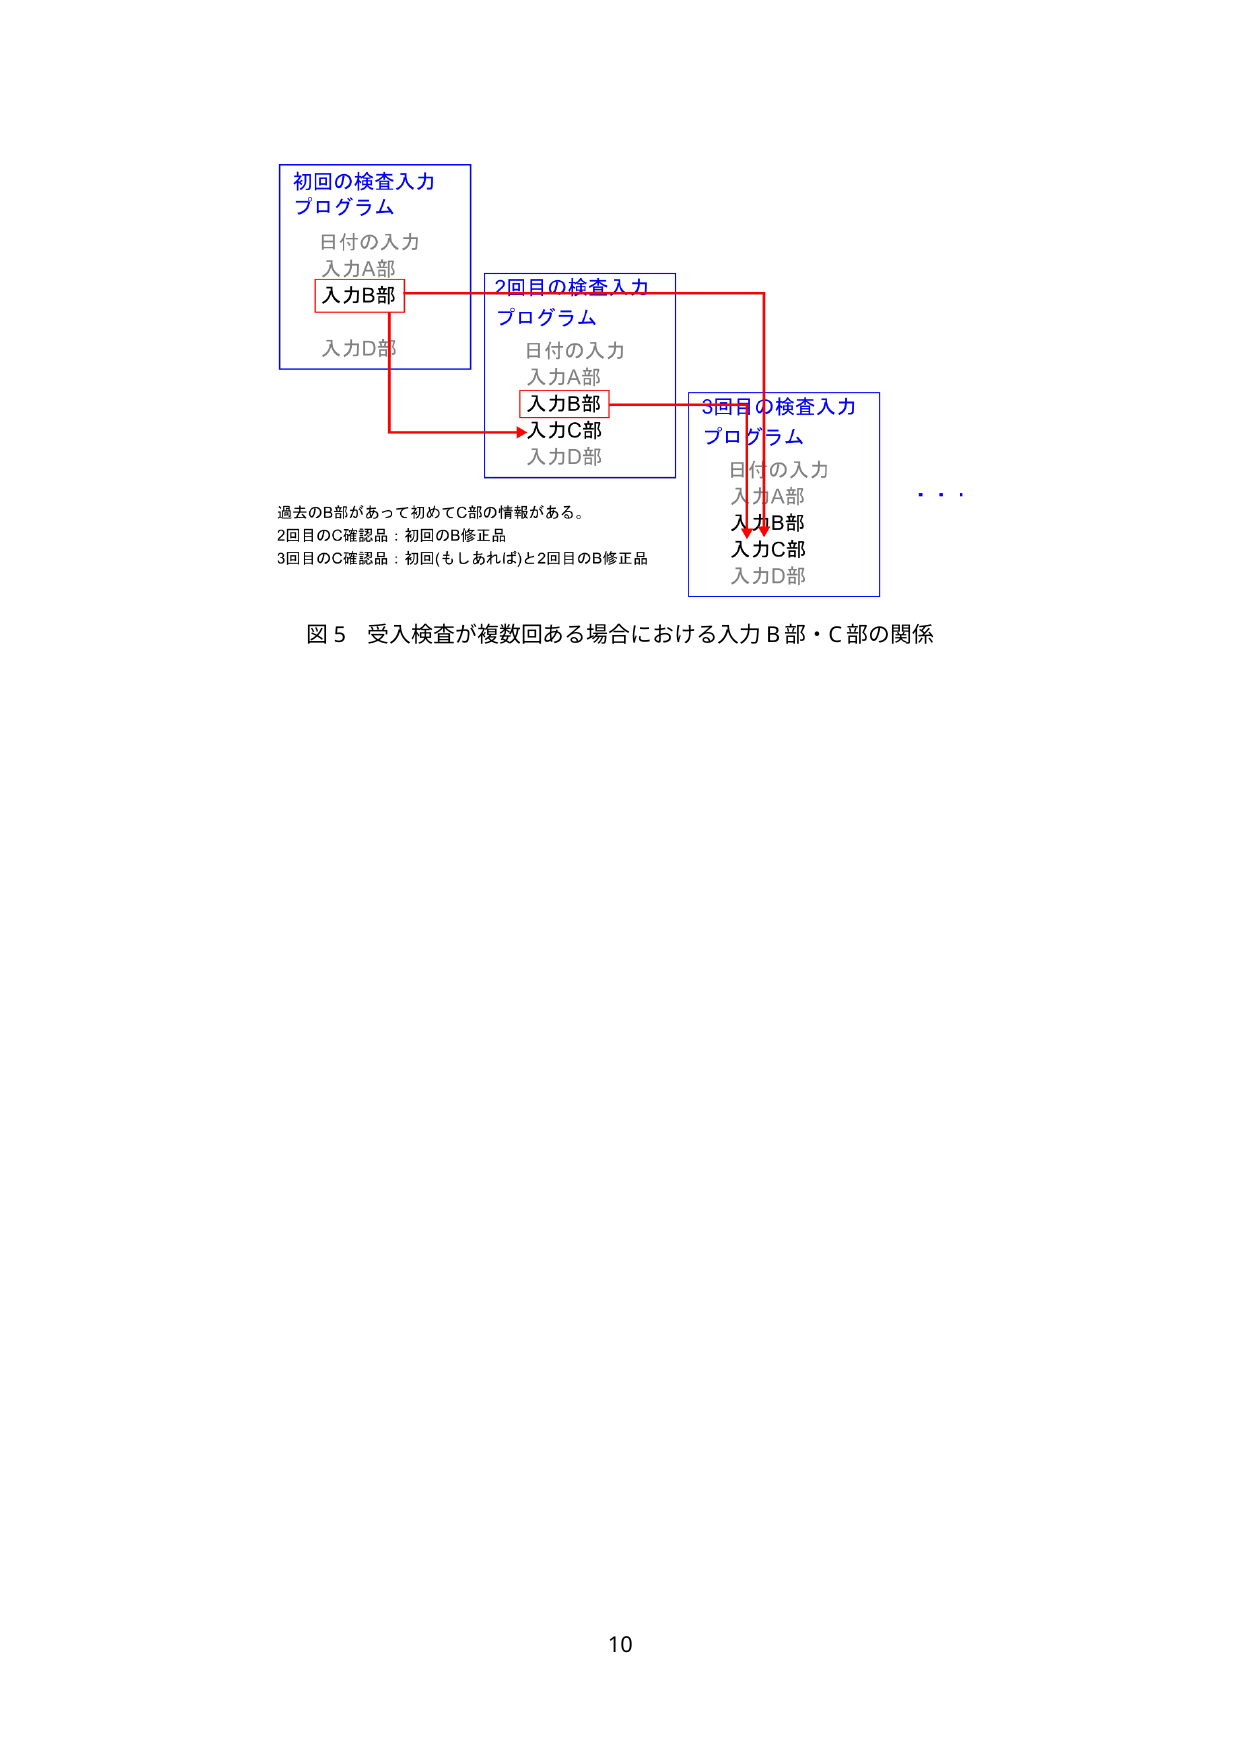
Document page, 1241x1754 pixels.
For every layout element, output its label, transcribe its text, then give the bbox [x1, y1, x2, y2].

text 図 5 受入検査が複数回ある場合における入力B部・C部の関係 [112, 614, 1128, 652]
picture [277, 164, 963, 597]
